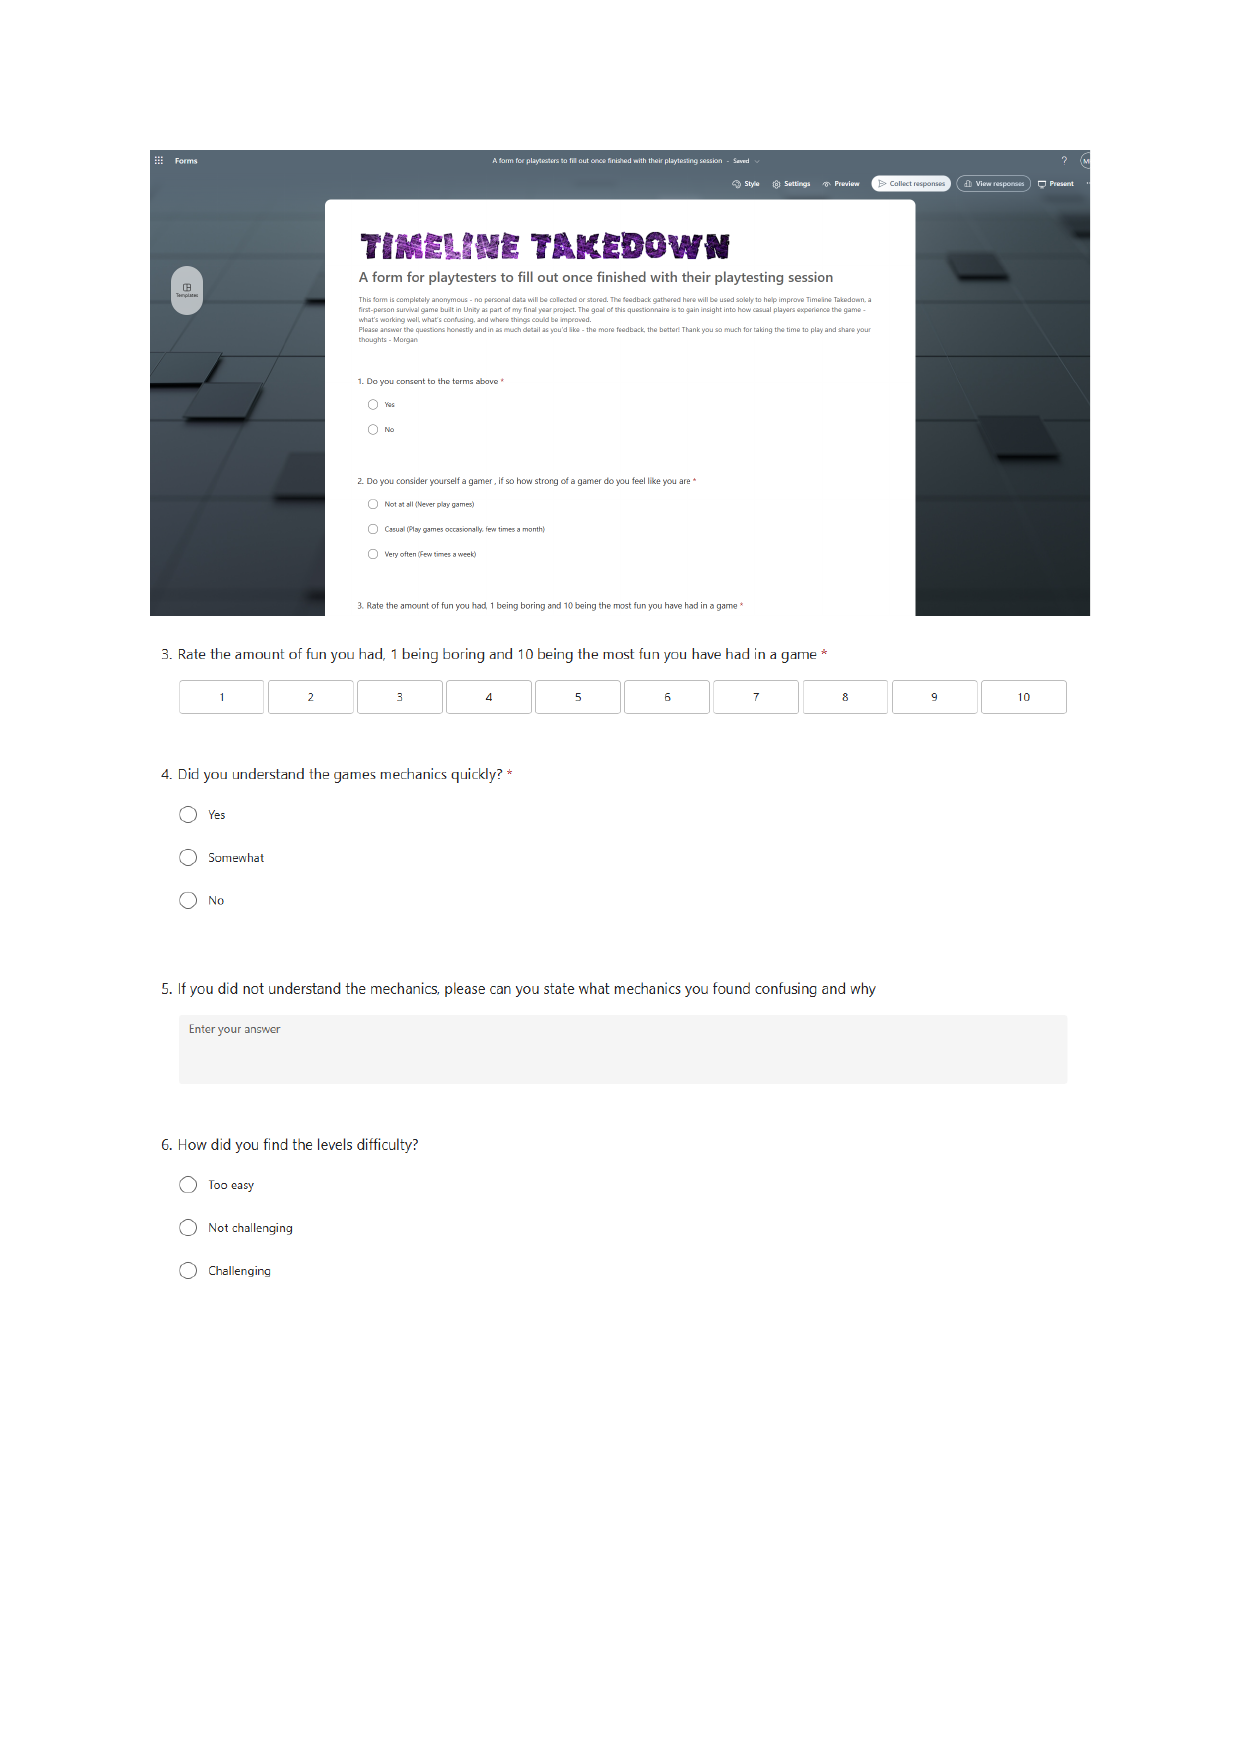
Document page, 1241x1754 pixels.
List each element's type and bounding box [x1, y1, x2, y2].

picture [150, 150, 1091, 616]
picture [150, 634, 1091, 1283]
